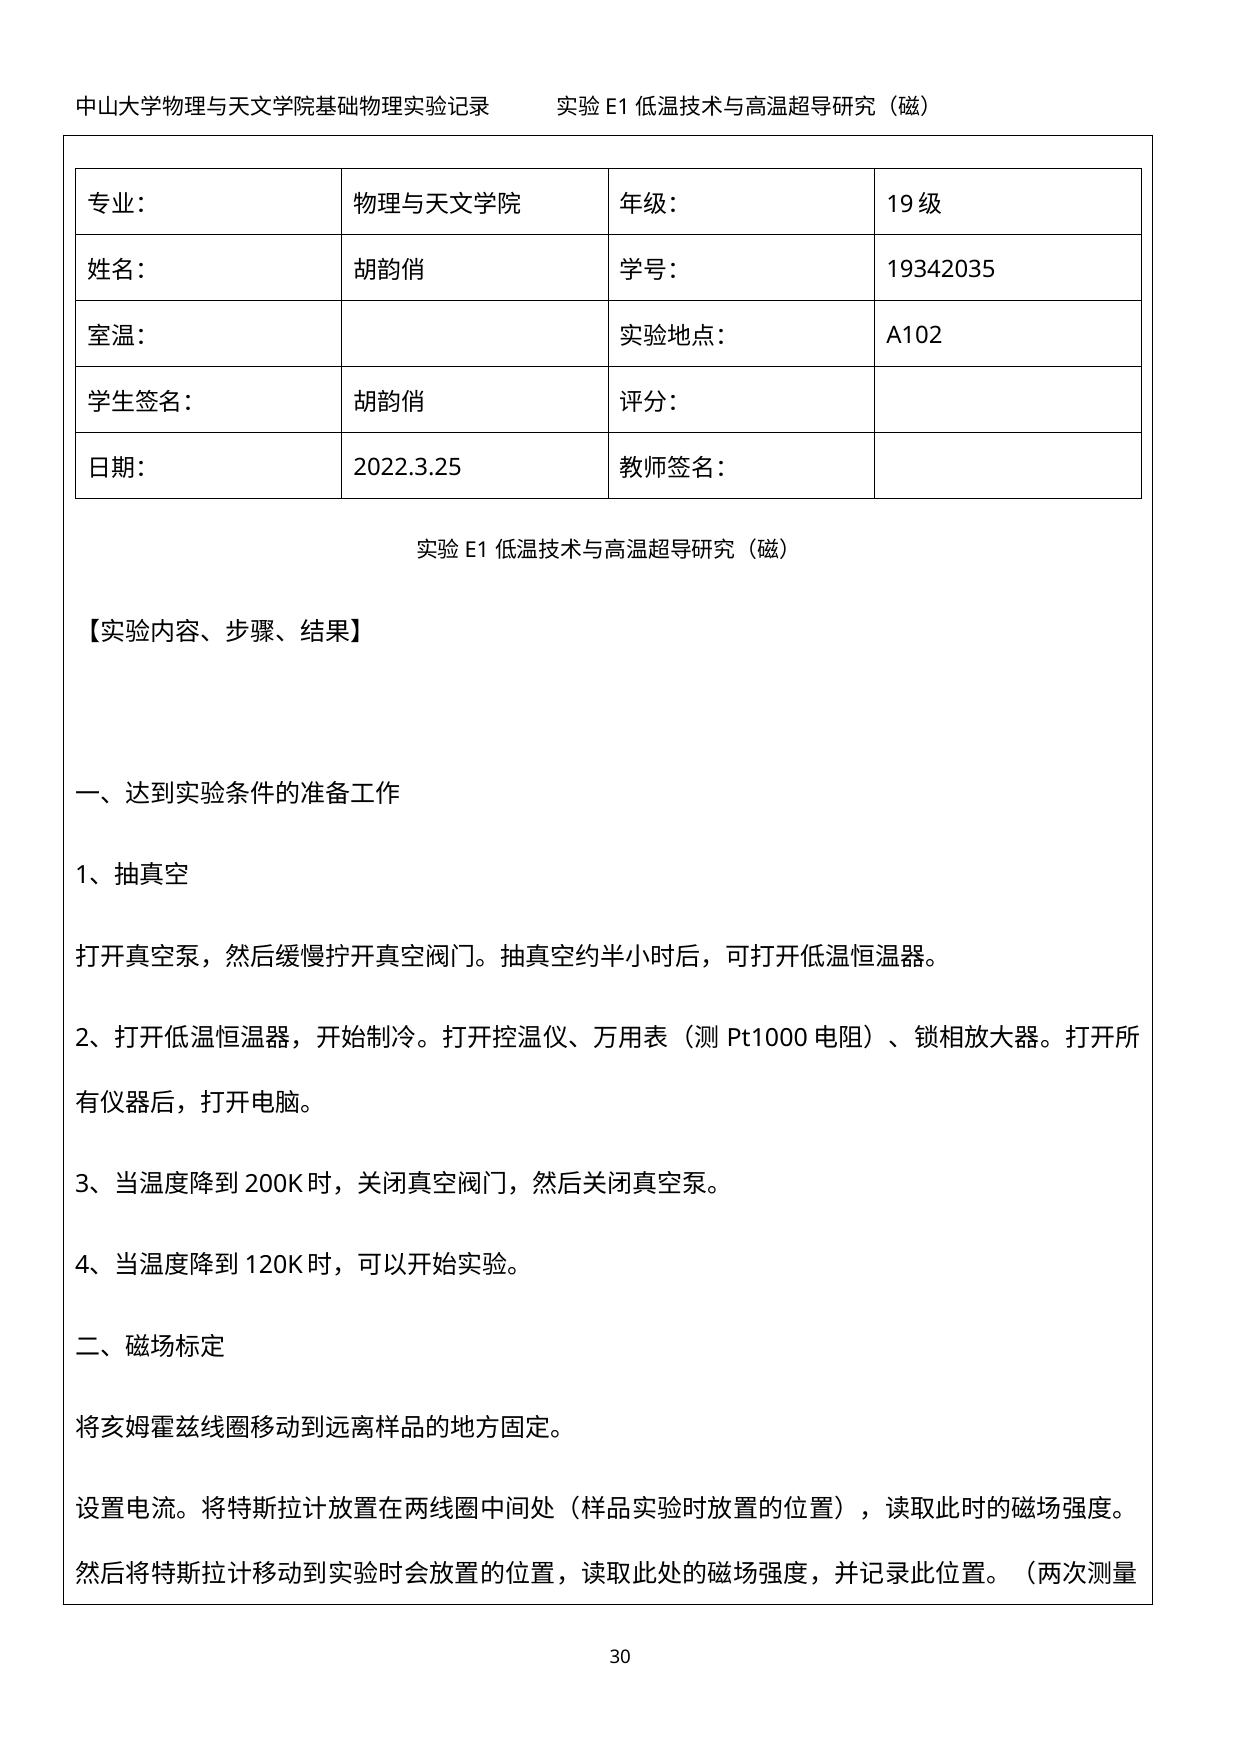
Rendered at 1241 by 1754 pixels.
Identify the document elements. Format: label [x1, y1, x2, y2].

table_header [64, 136, 1152, 1604]
